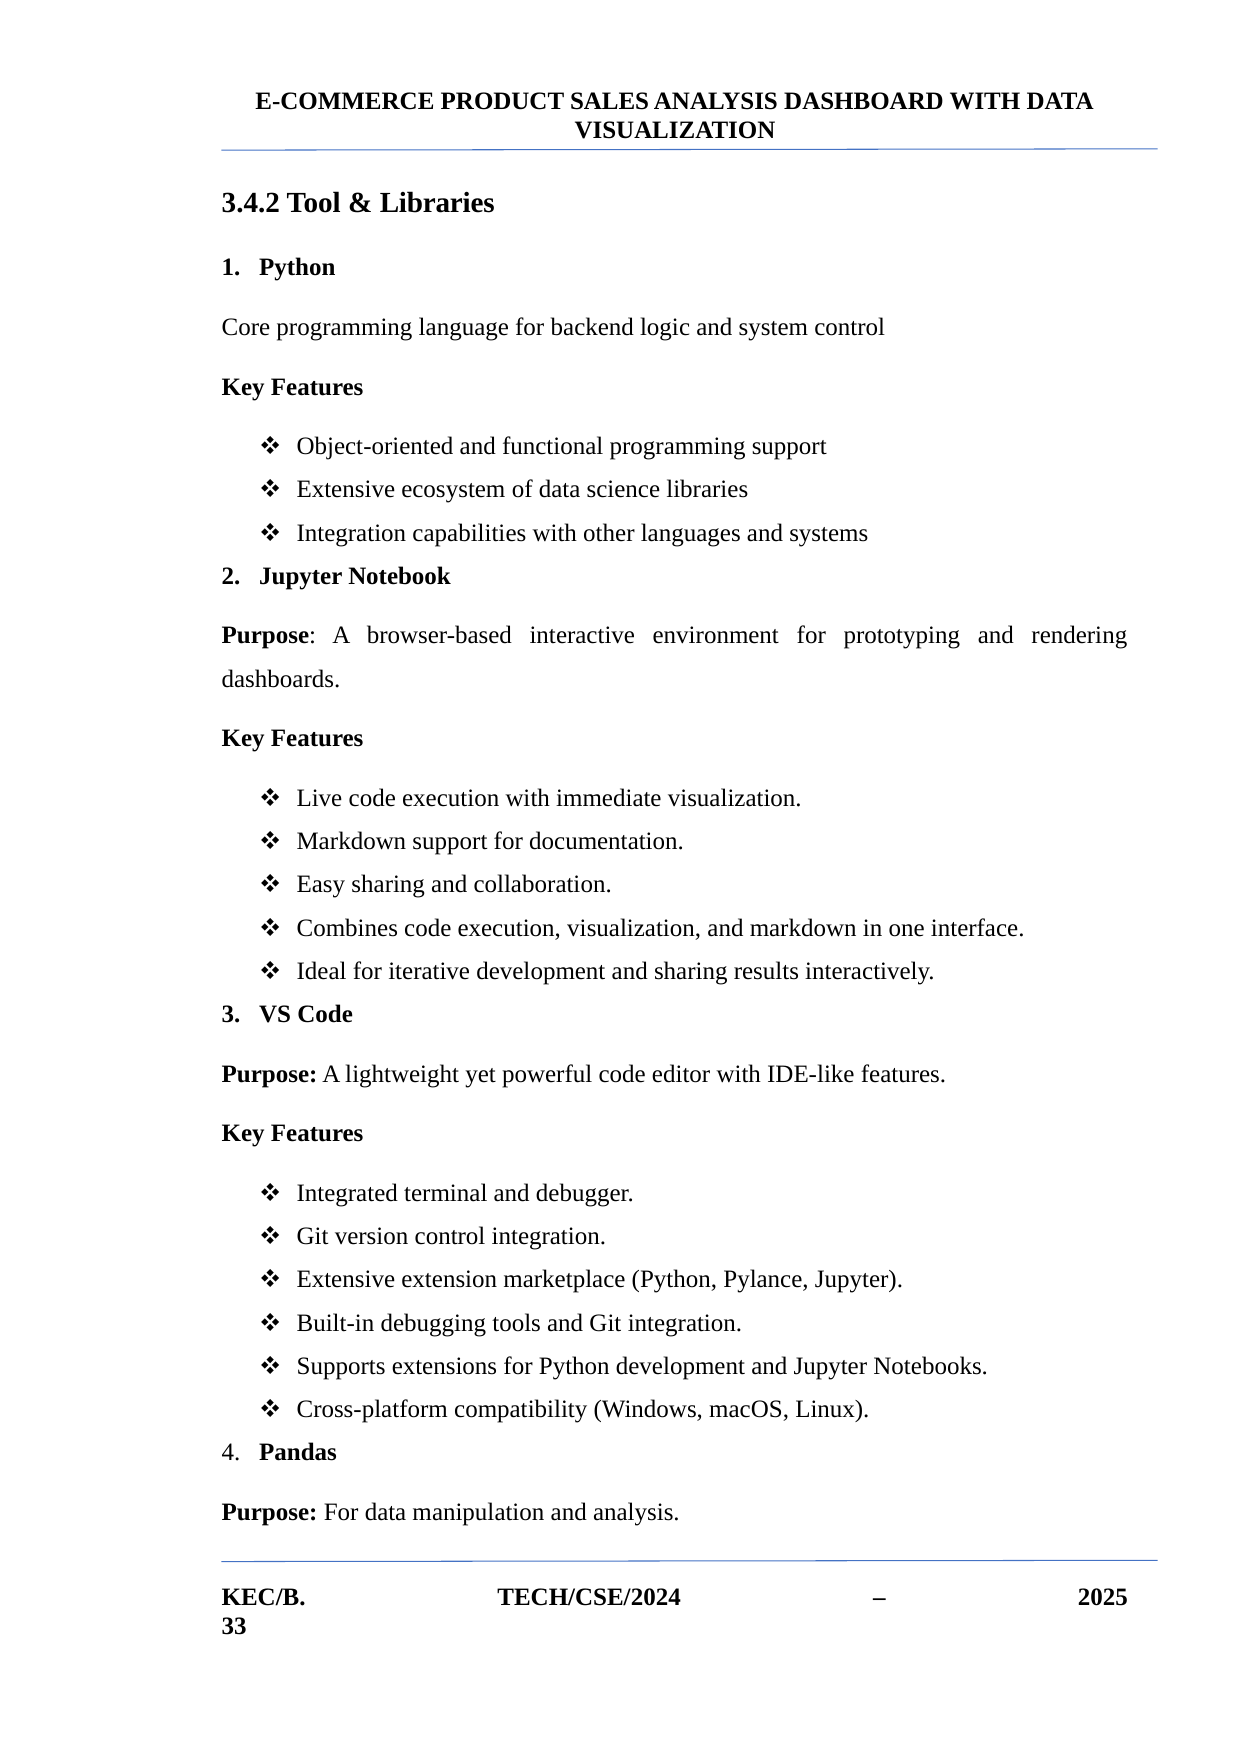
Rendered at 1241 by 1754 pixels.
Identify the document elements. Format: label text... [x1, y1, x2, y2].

list Markdown support for documentation. [259, 826, 1128, 855]
list Pandas [221, 1437, 1128, 1466]
text Purpose: A lightweight yet powerful code editor with IDE-like features. [221, 1059, 1128, 1087]
list Integrated terminal and debugger. [259, 1178, 1128, 1207]
text Key Features [221, 1118, 1128, 1147]
list Live code execution with immediate visualization. [259, 783, 1128, 812]
list Supports extensions for Python development and Jupyter Notebooks. [259, 1351, 1128, 1379]
text 3.4.2 Tool & Libraries [221, 185, 1128, 219]
list Ideal for iterative development and sharing results interactively. [259, 956, 1128, 984]
list Extensive ecosystem of data science libraries [259, 474, 1128, 503]
list Integration capabilities with other languages and systems [259, 518, 1128, 546]
list Combines code execution, visualization, and markdown in one interface. [259, 913, 1128, 941]
text Purpose: For data manipulation and analysis. [221, 1497, 1128, 1526]
list Easy sharing and collaboration. [259, 869, 1128, 898]
list Git version control integration. [259, 1221, 1128, 1250]
list Cross-platform compatibility (Windows, macOS, Linux). [259, 1394, 1128, 1423]
text Core programming language for backend logic and system control [221, 312, 1128, 341]
list Extensive extension marketplace (Python, Pylance, Jupyter). [259, 1264, 1128, 1293]
text Key Features [221, 372, 1128, 400]
list Jupyter Notebook [221, 561, 1128, 589]
list Object-oriented and functional programming support [259, 431, 1128, 460]
text Purpose: A browser-based interactive environment for prototyping and rendering dashboards. [221, 621, 1128, 692]
text Key Features [221, 723, 1128, 752]
list Python [221, 252, 1128, 281]
list Built-in debugging tools and Git integration. [259, 1308, 1128, 1336]
list VS Code [221, 999, 1128, 1028]
